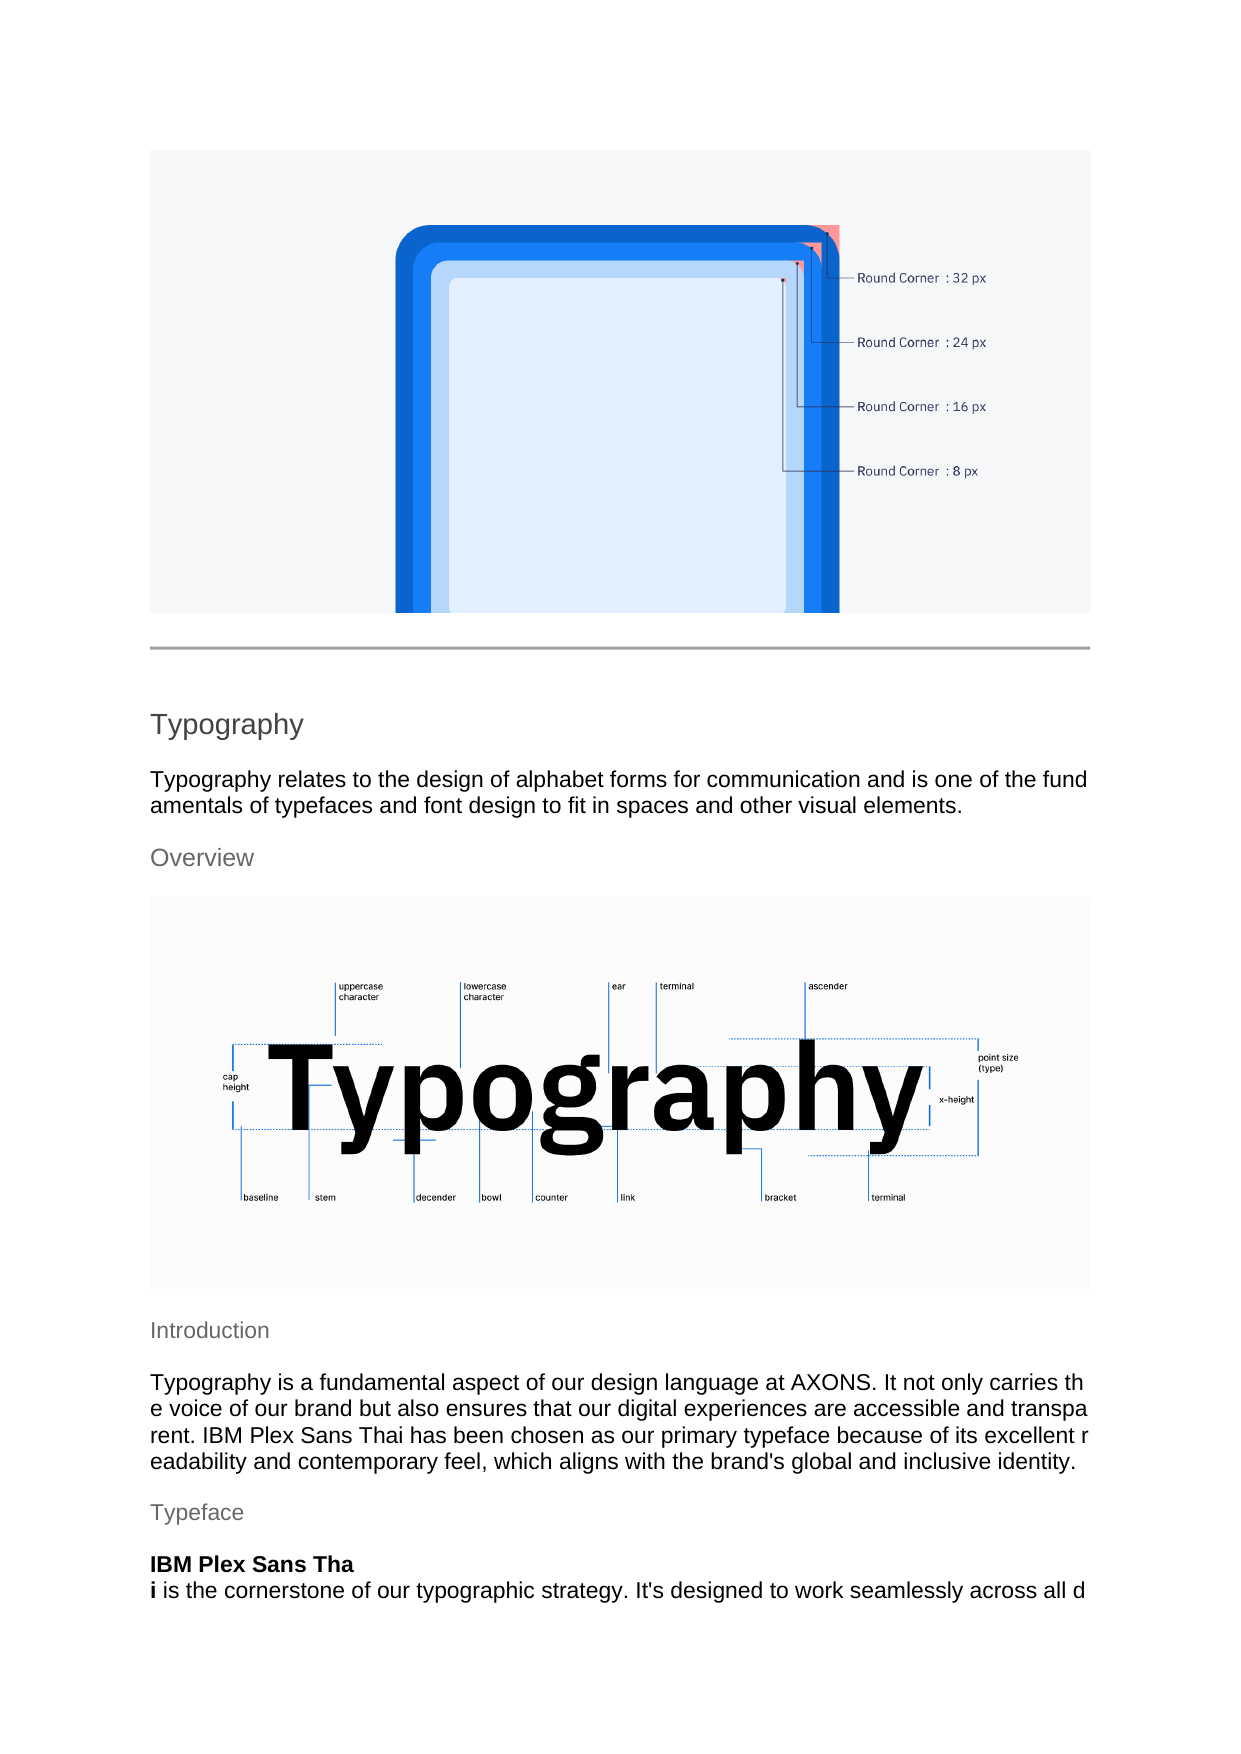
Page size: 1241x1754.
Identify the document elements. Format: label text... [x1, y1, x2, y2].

picture [150, 150, 1091, 613]
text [150, 1551, 1090, 1603]
text Typography relates to the design of alphabet forms for communication and is one of the fundamentals of typefaces and font design to fit in spaces and other visual elements. [150, 766, 1090, 818]
subtitle Typography [150, 707, 1090, 741]
picture [150, 897, 1091, 1289]
subtitle Introduction [150, 1317, 1090, 1344]
subtitle Overview [150, 843, 1090, 872]
subtitle Typeface [150, 1499, 1090, 1526]
text Typography is a fundamental aspect of our design language at AXONS. It not only carries the voice of our brand but also ensures that our digital experiences are accessible and transparent. IBM Plex Sans Thai has been chosen as our primary typeface because of its excellent readability and contemporary feel, which aligns with the brand's global and inclusive identity. [150, 1369, 1090, 1474]
